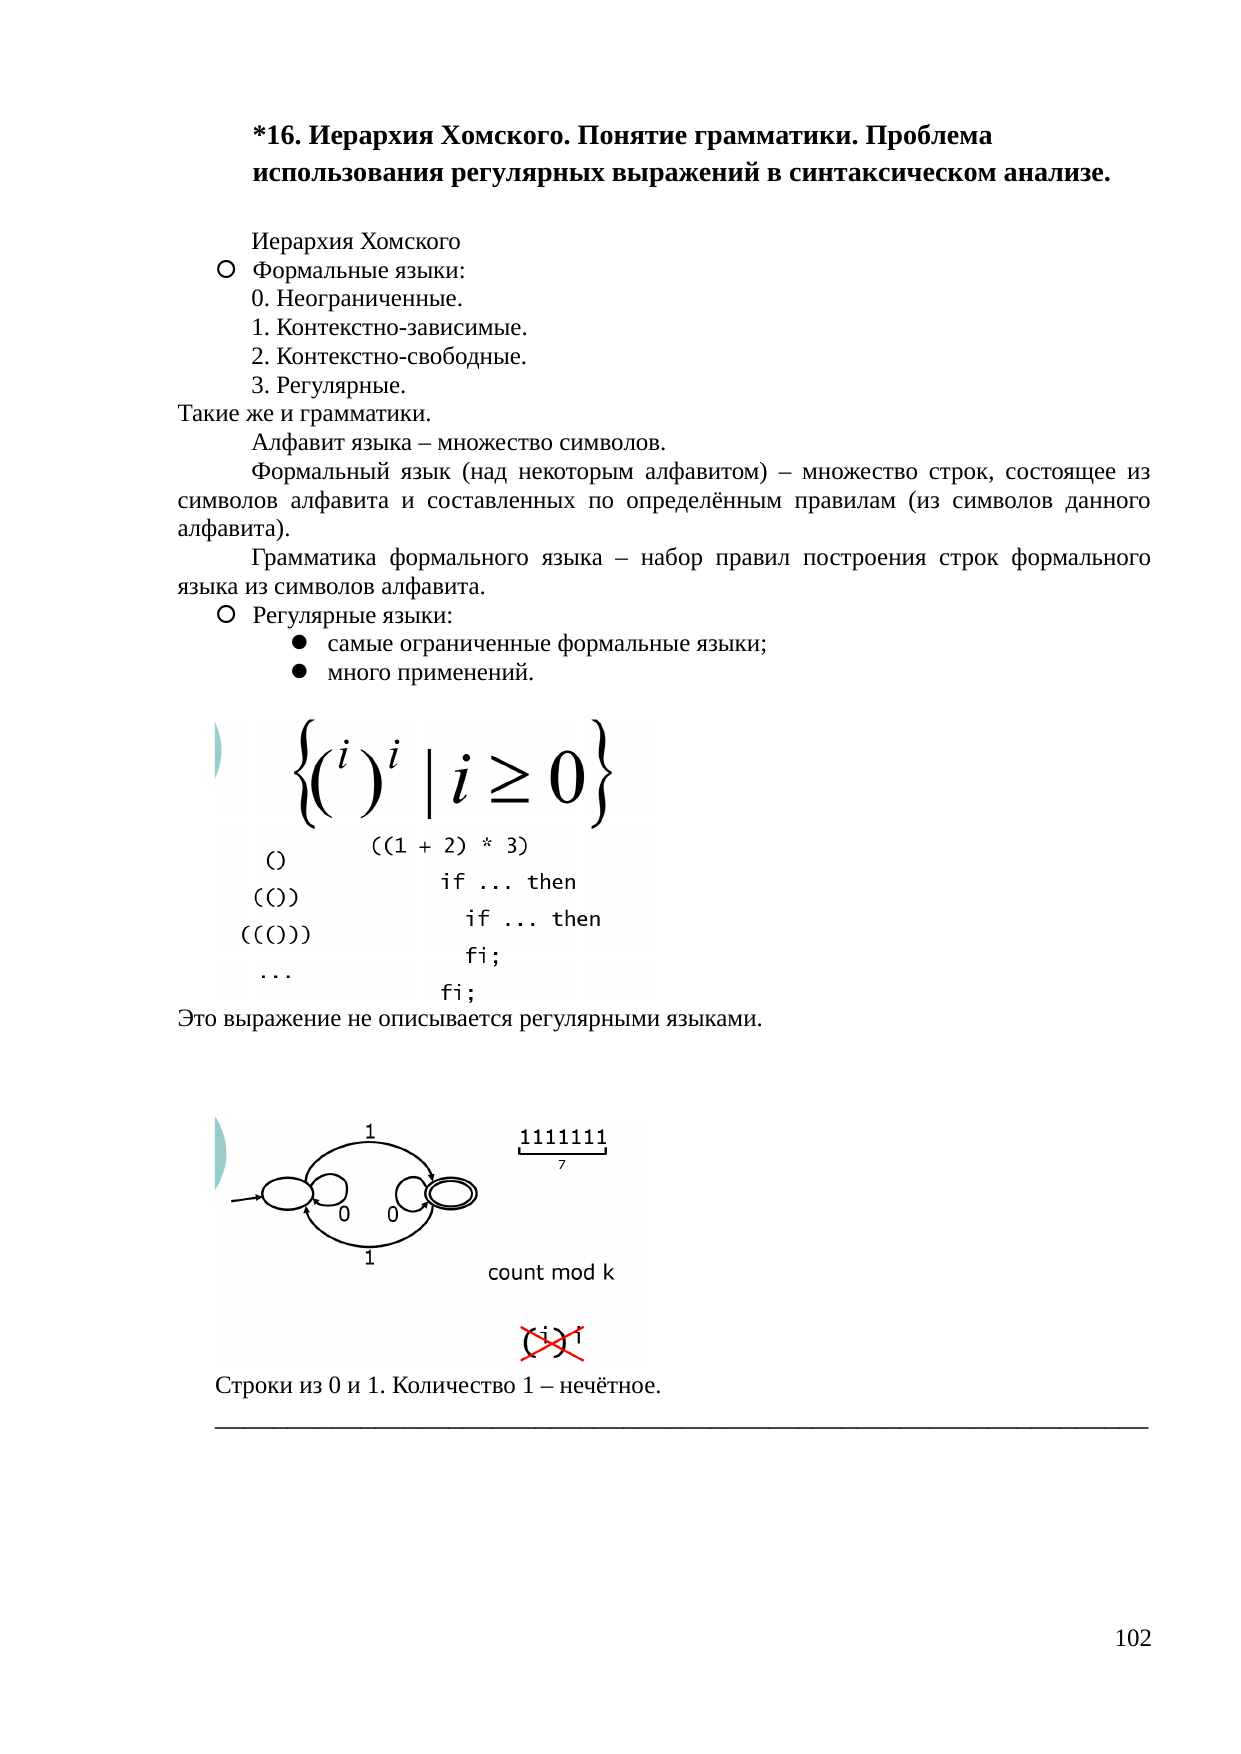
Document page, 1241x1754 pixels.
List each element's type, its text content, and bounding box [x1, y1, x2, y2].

text 1. Контекстно-зависимые. [177, 312, 1152, 341]
list Регулярные языки: [215, 600, 1152, 628]
text Алфавит языка – множество символов. [177, 427, 1152, 456]
text Формальный язык (над некоторым алфавитом) – множество строк, состоящее из символов алфавита и составленных по определённым правилам (из символов данного алфавита). [177, 456, 1152, 542]
text Иерархия Хомского [177, 226, 1152, 255]
picture [214, 714, 660, 1003]
list Формальные языки: [215, 255, 1152, 283]
text Грамматика формального языка – набор правил построения строк формального языка из символов алфавита. [177, 542, 1152, 600]
text 3. Регулярные. [177, 370, 1152, 398]
text Это выражение не описывается регулярными языками. [177, 1003, 1152, 1031]
text Строки из 0 и 1. Количество 1 – нечётное. [215, 1370, 1152, 1398]
text 0. Неограниченные. [177, 283, 1152, 312]
text ________________________________________________________________ [215, 1398, 1152, 1432]
subtitle *16. Иерархия Хомского. Понятие грамматики. Проблема использования регулярных выражений в синтаксическом анализе. [252, 118, 1152, 188]
list много применений. [290, 657, 1152, 686]
list самые ограниченные формальные языки; [290, 628, 1152, 657]
text 2. Контекстно-свободные. [177, 341, 1152, 370]
picture [214, 1117, 647, 1370]
text Такие же и грамматики. [177, 398, 1152, 427]
